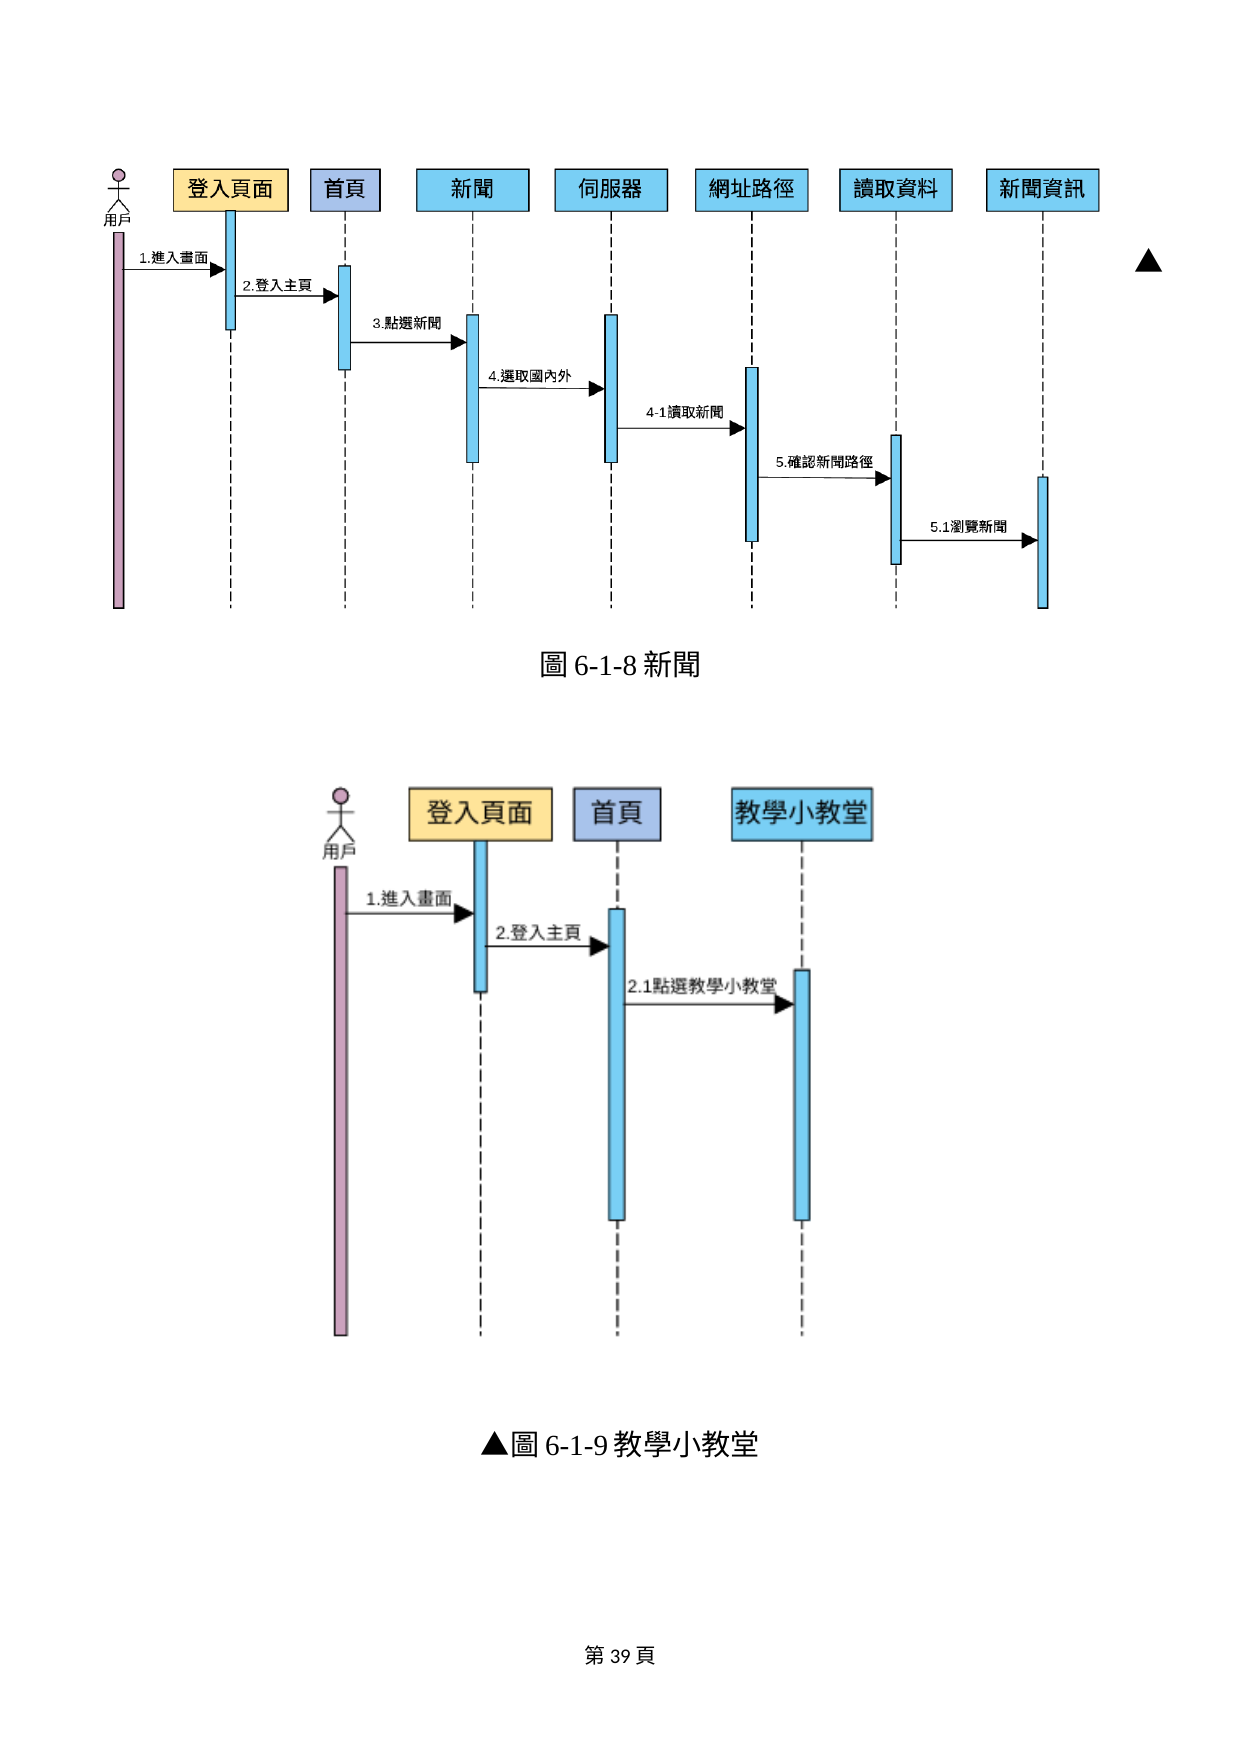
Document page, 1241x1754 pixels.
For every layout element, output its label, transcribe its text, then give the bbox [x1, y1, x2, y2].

text 圖6-1-9教學小教堂 [89, 1422, 1152, 1464]
picture [305, 753, 935, 1417]
picture [92, 152, 1116, 642]
